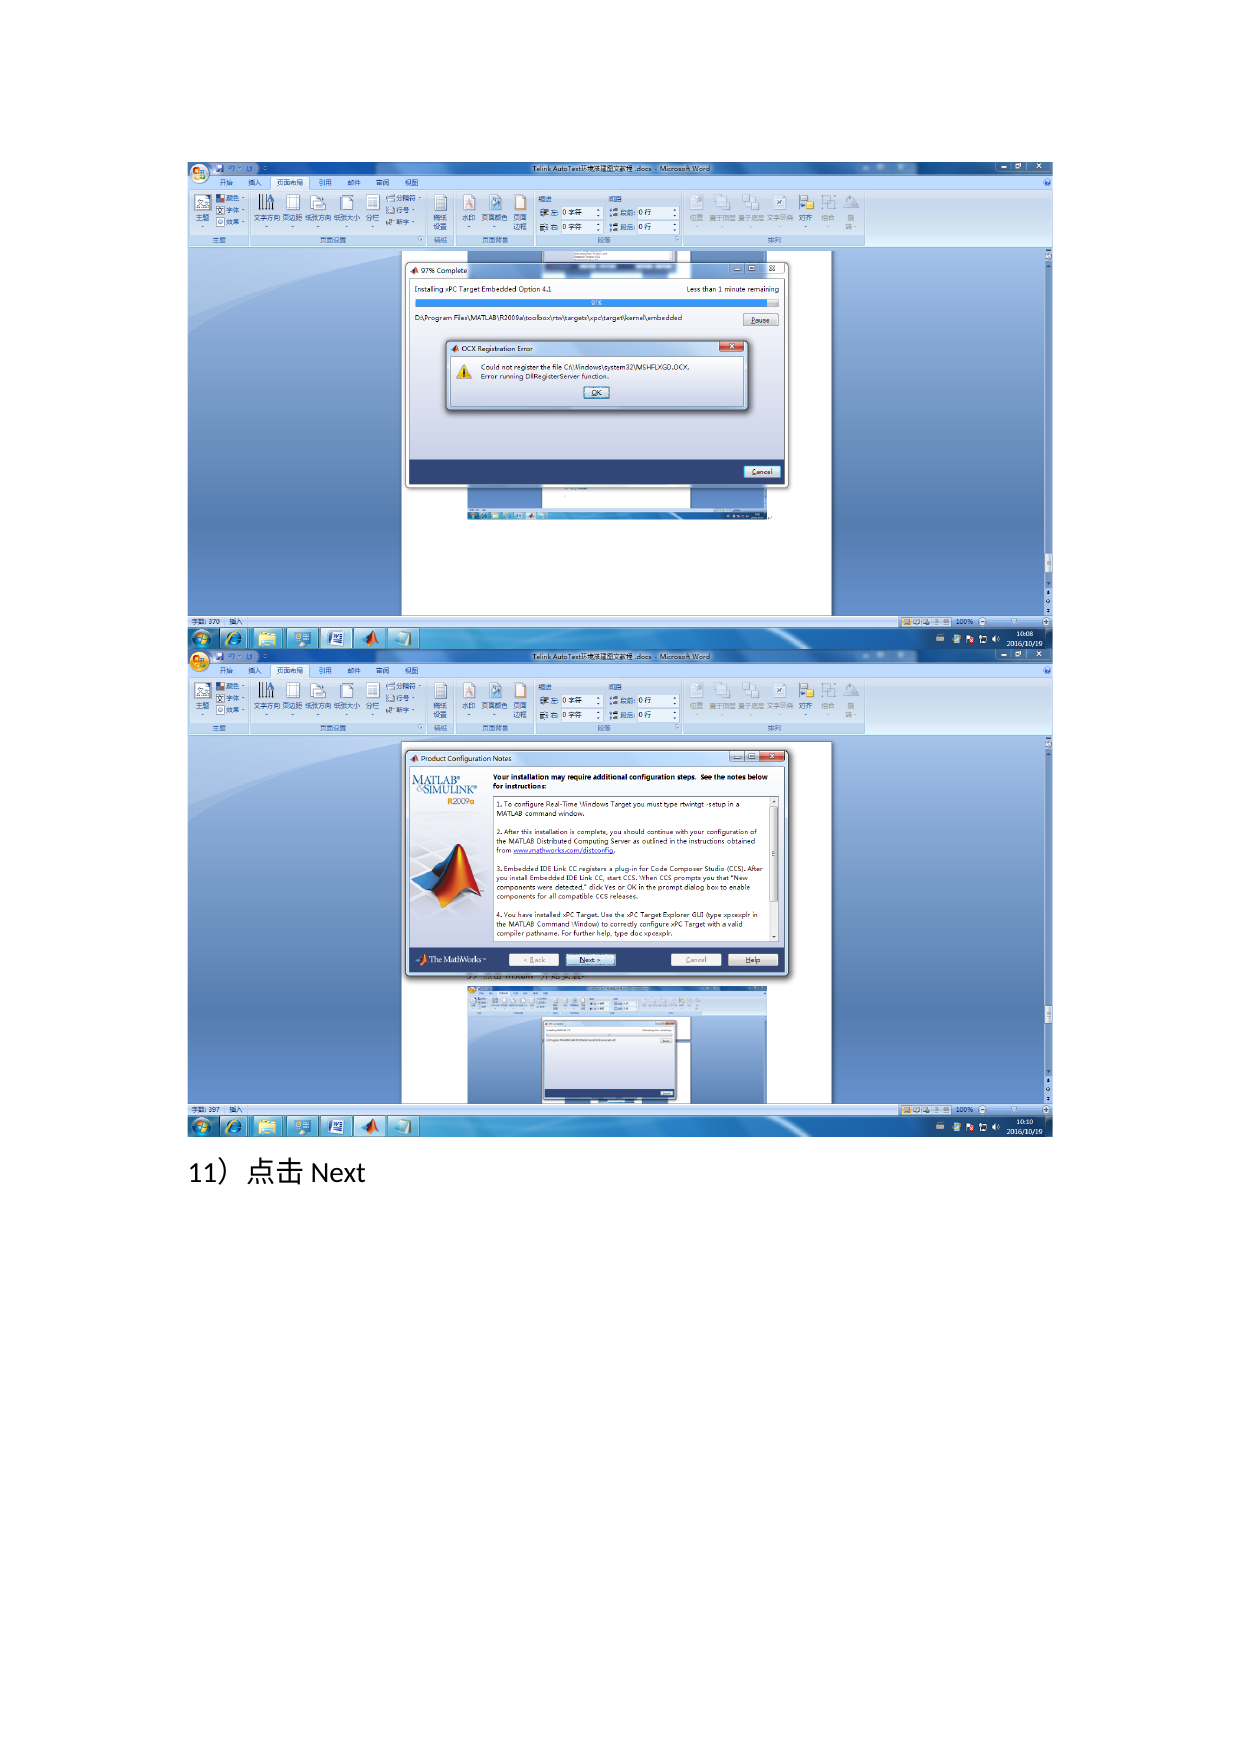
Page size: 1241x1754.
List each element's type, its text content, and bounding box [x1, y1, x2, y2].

picture [187, 162, 1053, 1137]
text 11）点击Next [187, 1137, 1053, 1202]
